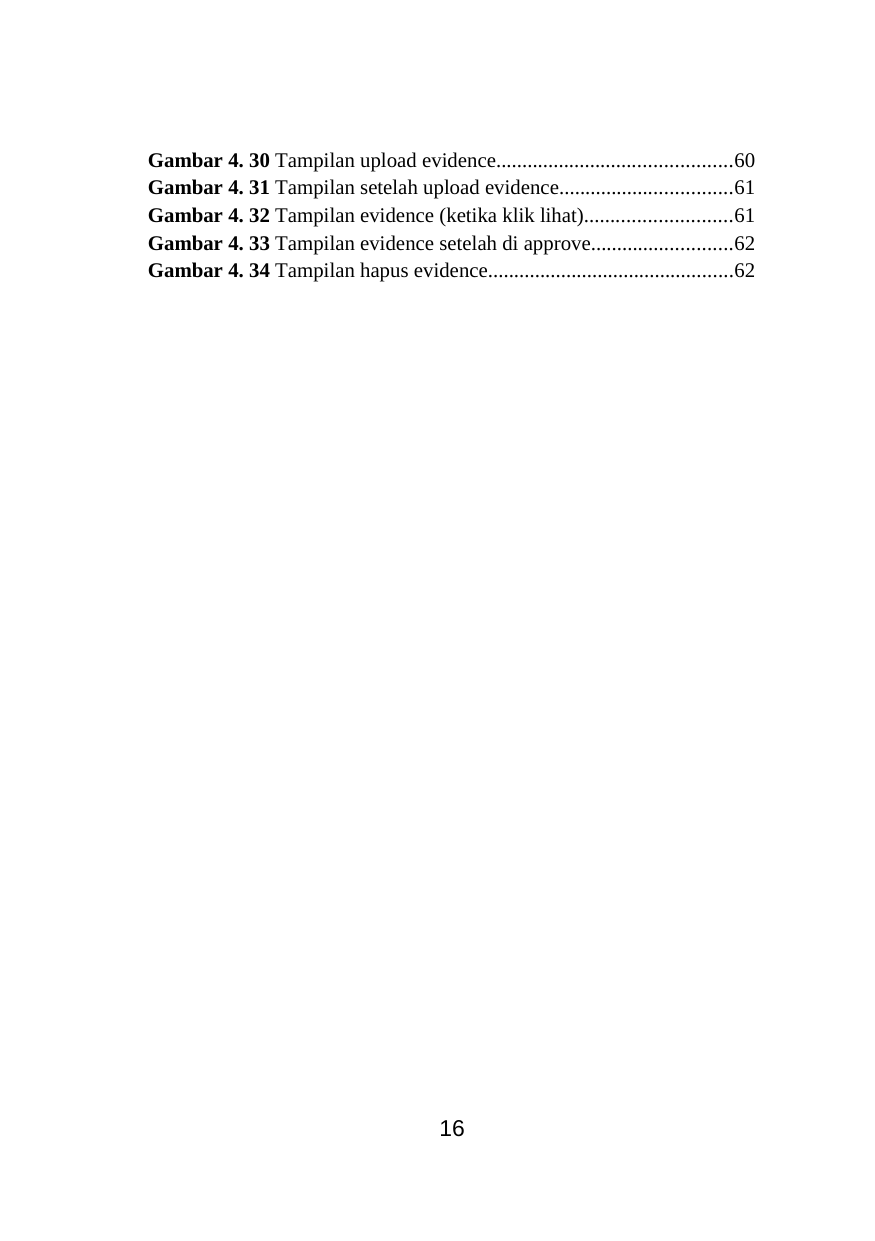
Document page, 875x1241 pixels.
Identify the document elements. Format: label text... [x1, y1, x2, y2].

text Gambar 4. 30 Tampilan upload evidence 60 [148, 148, 756, 172]
text Gambar 4. 31 Tampilan setelah upload evidence 61 [148, 175, 756, 199]
text Gambar 4. 33 Tampilan evidence setelah di approve 62 [148, 231, 756, 254]
text Gambar 4. 34 Tampilan hapus evidence 62 [148, 258, 756, 282]
text Gambar 4. 32 Tampilan evidence (ketika klik lihat) 61 [148, 203, 756, 227]
